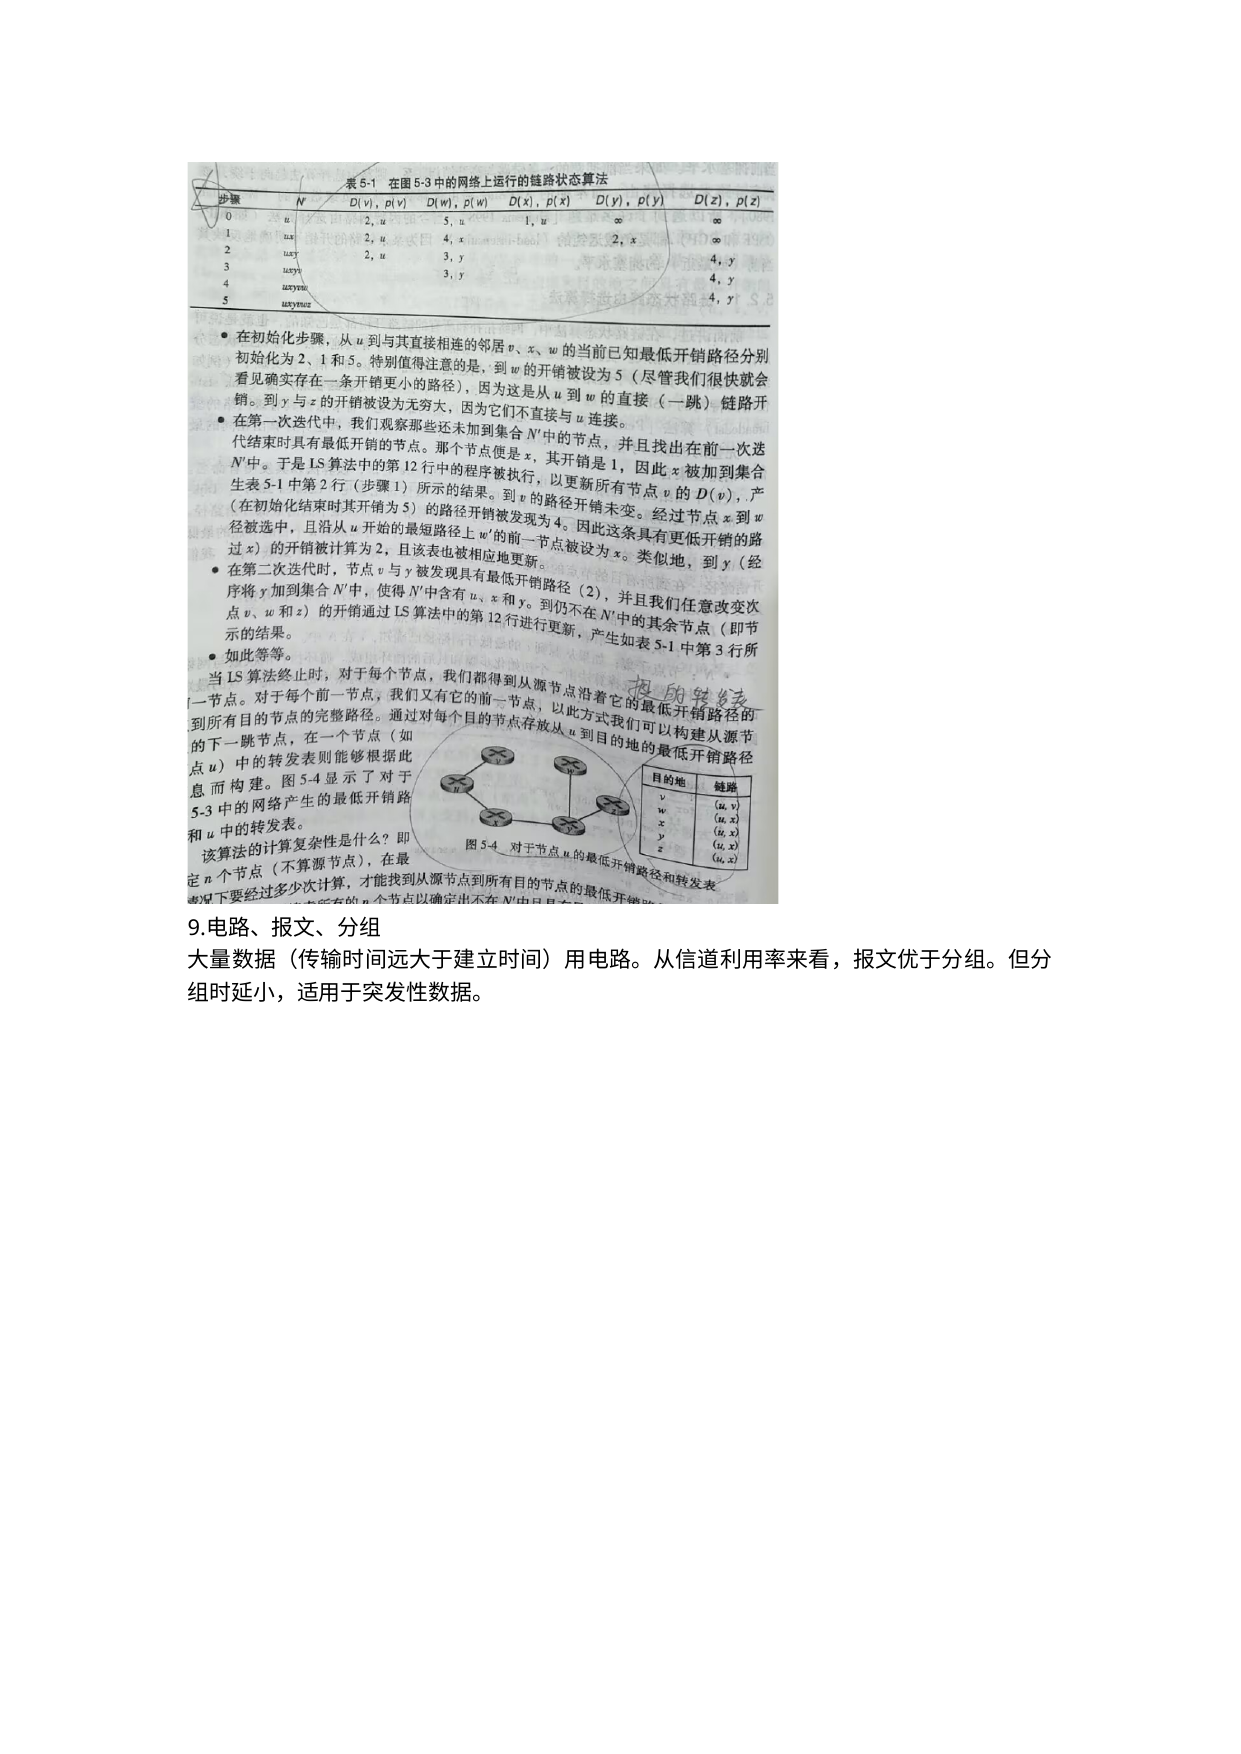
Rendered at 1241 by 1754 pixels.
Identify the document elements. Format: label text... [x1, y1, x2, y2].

text 9.电路、报文、分组 [187, 909, 1053, 942]
text 大量数据（传输时间远大于建立时间）用电路。从信道利用率来看，报文优于分组。但分组时延小，适用于突发性数据。 [187, 942, 1053, 1007]
picture [187, 162, 779, 904]
